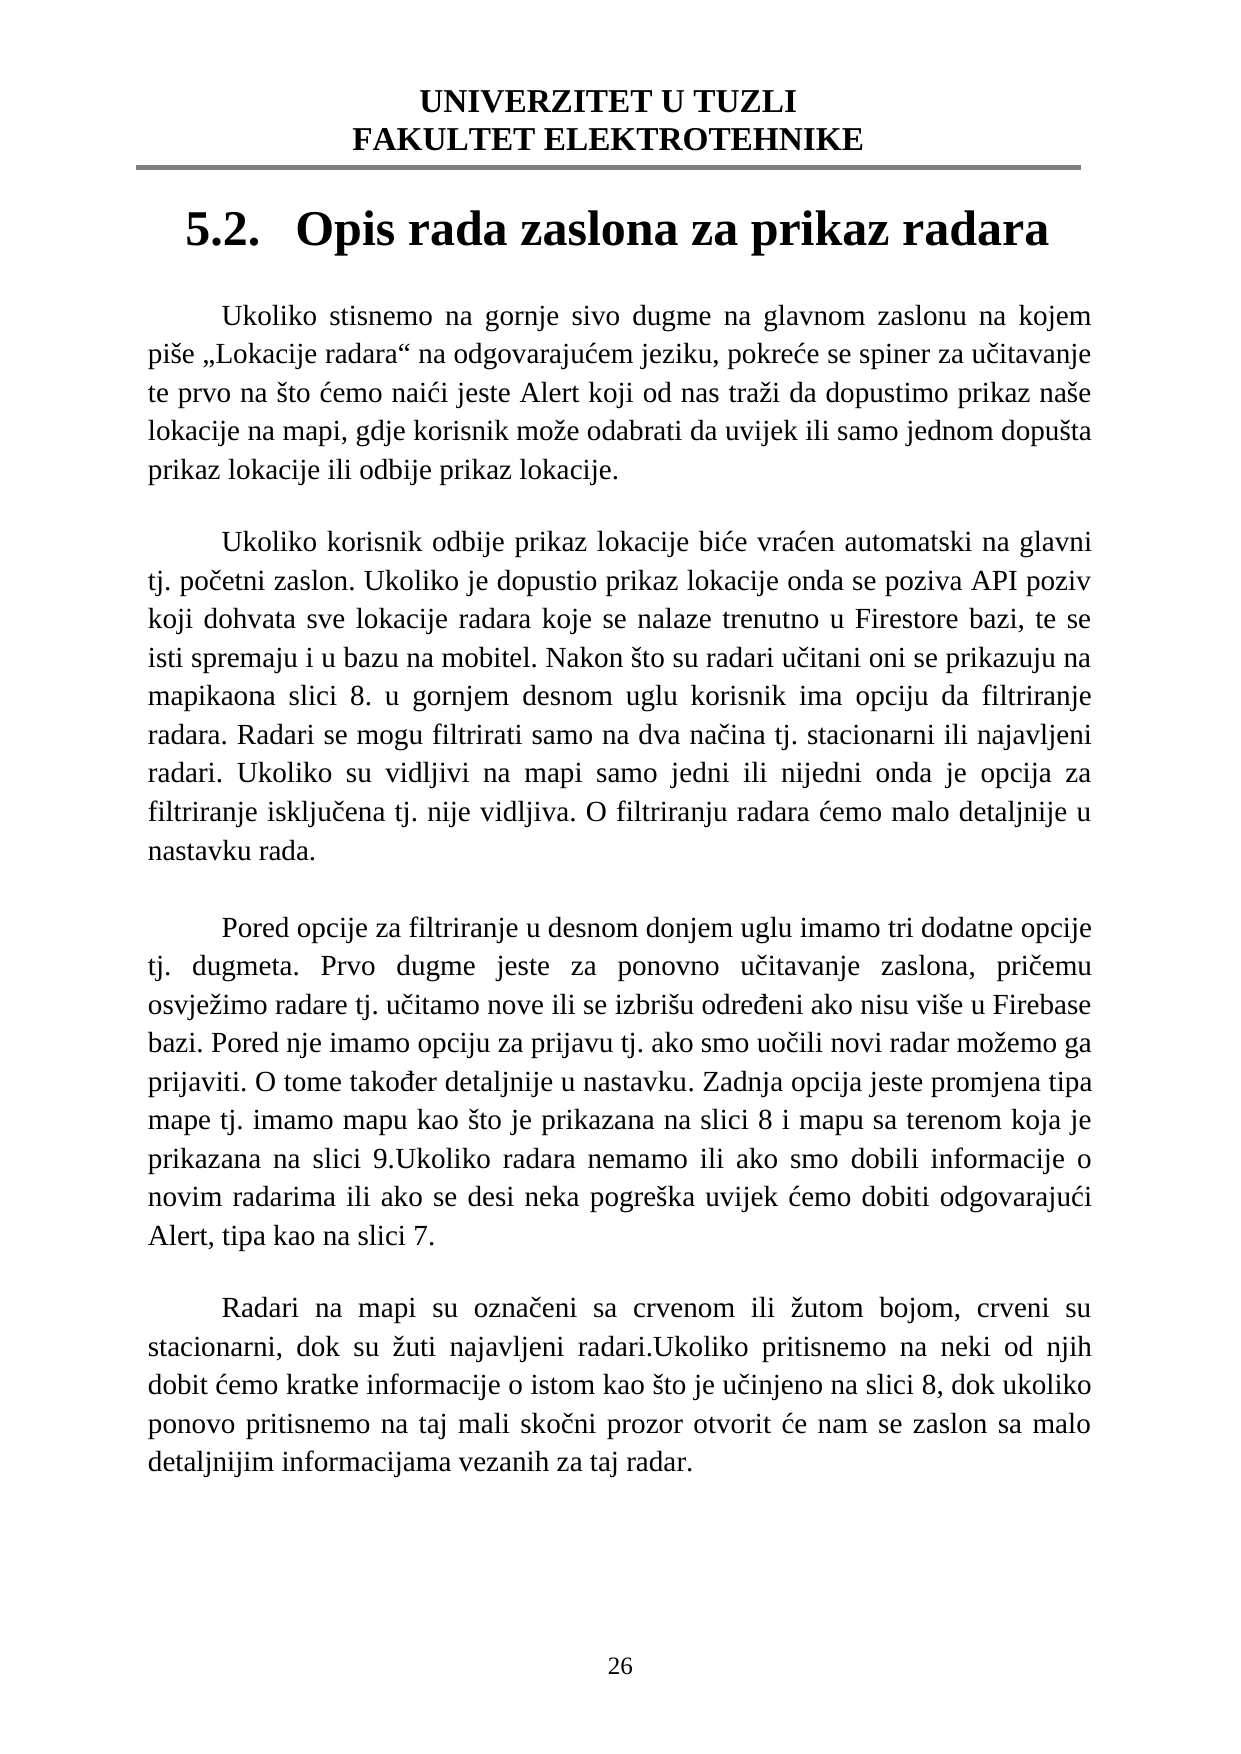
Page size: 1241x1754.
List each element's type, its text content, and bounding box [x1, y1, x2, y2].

text Radari na mapi su označeni sa crvenom ili žutom bojom, crveni su stacionarni, dok su žuti najavljeni radari.Ukoliko pritisnemo na neki od njih dobit ćemo kratke informacije o istom kao što je učinjeno na slici 8, dok ukoliko ponovo pritisnemo na taj mali skočni prozor otvorit će nam se zaslon sa malo detaljnijim informacijama vezanih za taj radar. [148, 1290, 1093, 1478]
text Pored opcije za filtriranje u desnom donjem uglu imamo tri dodatne opcije tj. dugmeta. Prvo dugme jeste za ponovno učitavanje zaslona, pričemu osvježimo radare tj. učitamo nove ili se izbrišu određeni ako nisu više u Firebase bazi. Pored nje imamo opciju za prijavu tj. ako smo uočili novi radar možemo ga prijaviti. O tome također detaljnije u nastavku. Zadnja opcija jeste promjena tipa mape tj. imamo mapu kao što je prikazana na slici 8 i mapu sa terenom koja je prikazana na slici 9.Ukoliko radara nemamo ili ako smo dobili informacije o novim radarima ili ako se desi neka pogreška uvijek ćemo dobiti odgovarajući Alert, tipa kao na slici 7. [148, 910, 1093, 1252]
text Ukoliko stisnemo na gornje sivo dugme na glavnom zaslonu na kojem piše „Lokacije radara“ na odgovarajućem jeziku, pokreće se spiner za učitavanje te prvo na što ćemo naići jeste Alert koji od nas traži da dopustimo prikaz naše lokacije na mapi, gdje korisnik može odabrati da uvijek ili samo jednom dopušta prikaz lokacije ili odbije prikaz lokacije. [148, 298, 1093, 486]
text Ukoliko korisnik odbije prikaz lokacije biće vraćen automatski na glavni tj. početni zaslon. Ukoliko je dopustio prikaz lokacije onda se poziva API poziv koji dohvata sve lokacije radara koje se nalaze trenutno u Firestore bazi, te se isti spremaju i u bazu na mobitel. Nakon što su radari učitani oni se prikazuju na mapikaona slici 8. u gornjem desnom uglu korisnik ima opciju da filtriranje radara. Radari se mogu filtrirati samo na dva načina tj. stacionarni ili najavljeni radari. Ukoliko su vidljivi na mapi samo jedni ili nijedni onda je opcija za filtriranje isključena tj. nije vidljiva. O filtriranju radara ćemo malo detaljnije u nastavku rada. [148, 524, 1093, 866]
subtitle Opis rada zaslona za prikaz radara [185, 199, 1093, 256]
